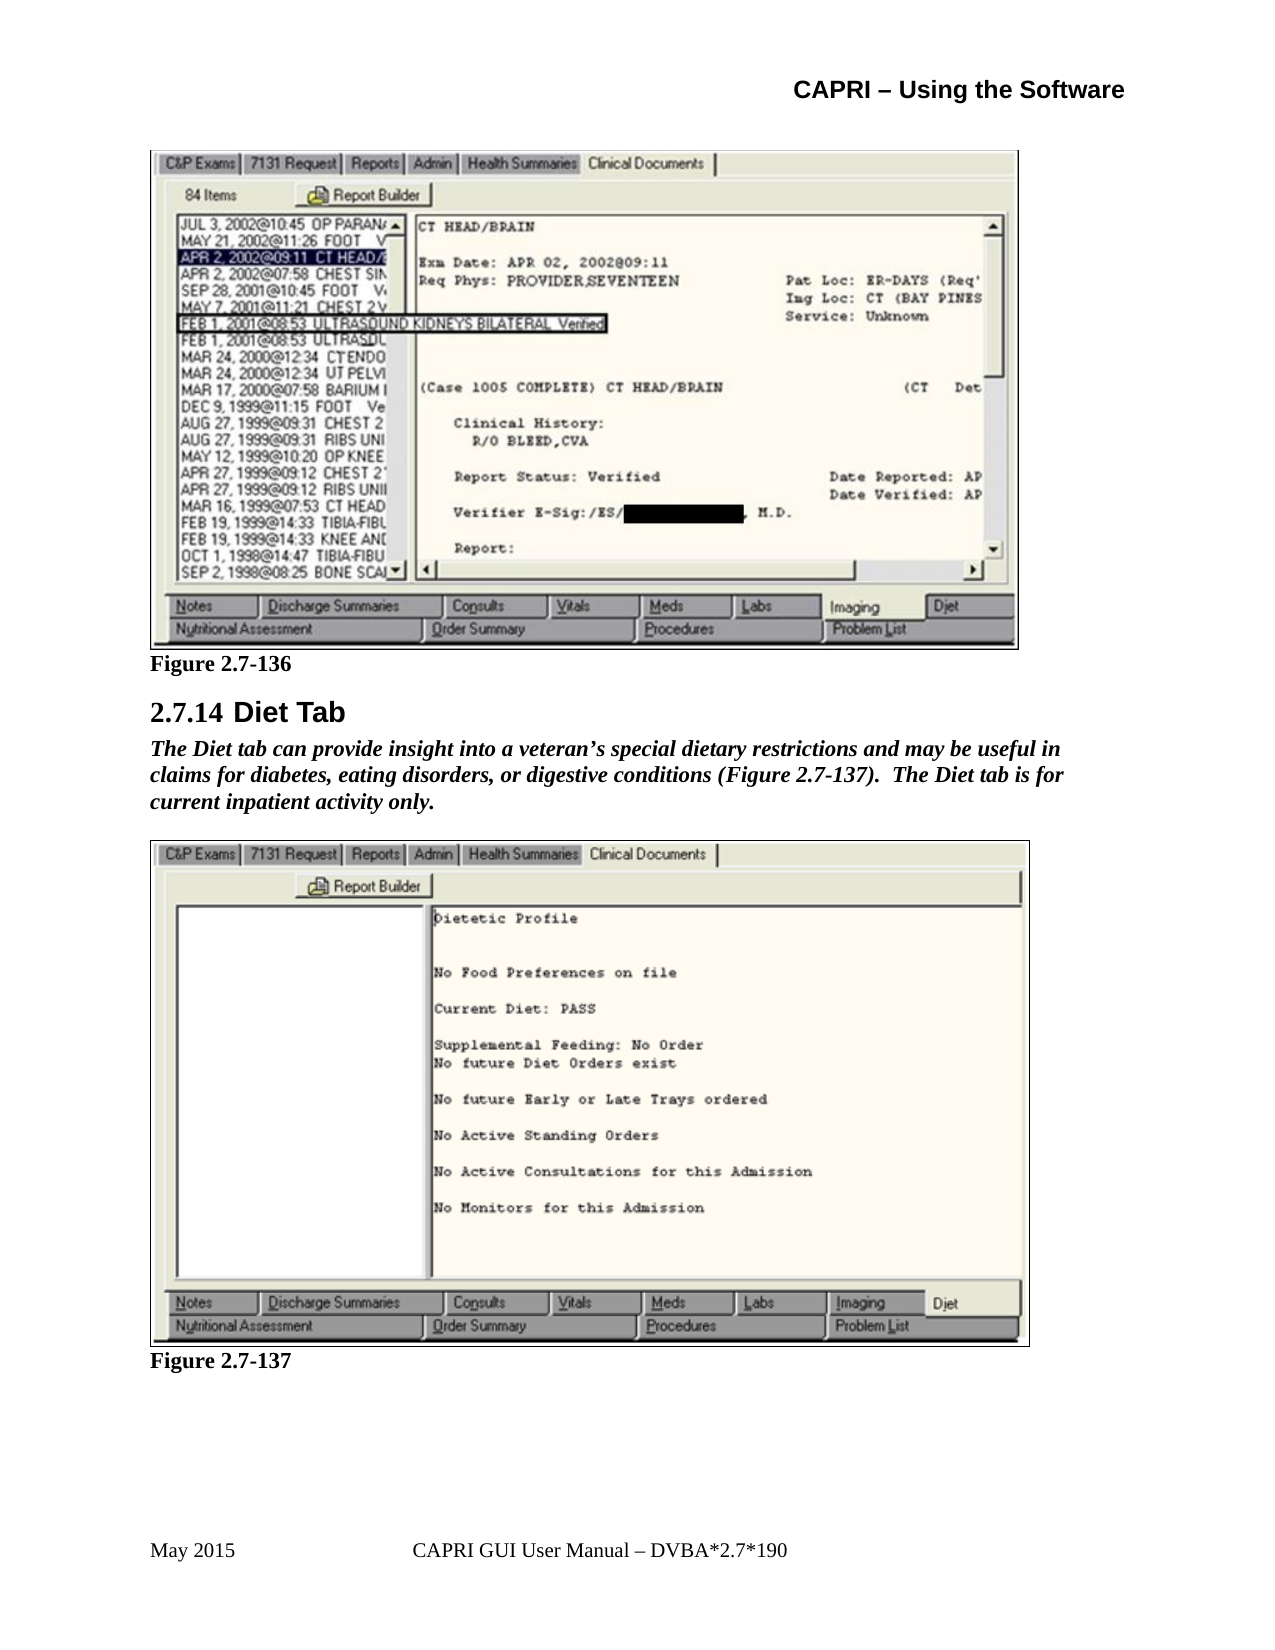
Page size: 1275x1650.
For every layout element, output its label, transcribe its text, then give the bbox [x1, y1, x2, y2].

picture [150, 150, 1019, 650]
subtitle Diet Tab [150, 695, 1125, 729]
picture [151, 841, 1029, 1346]
